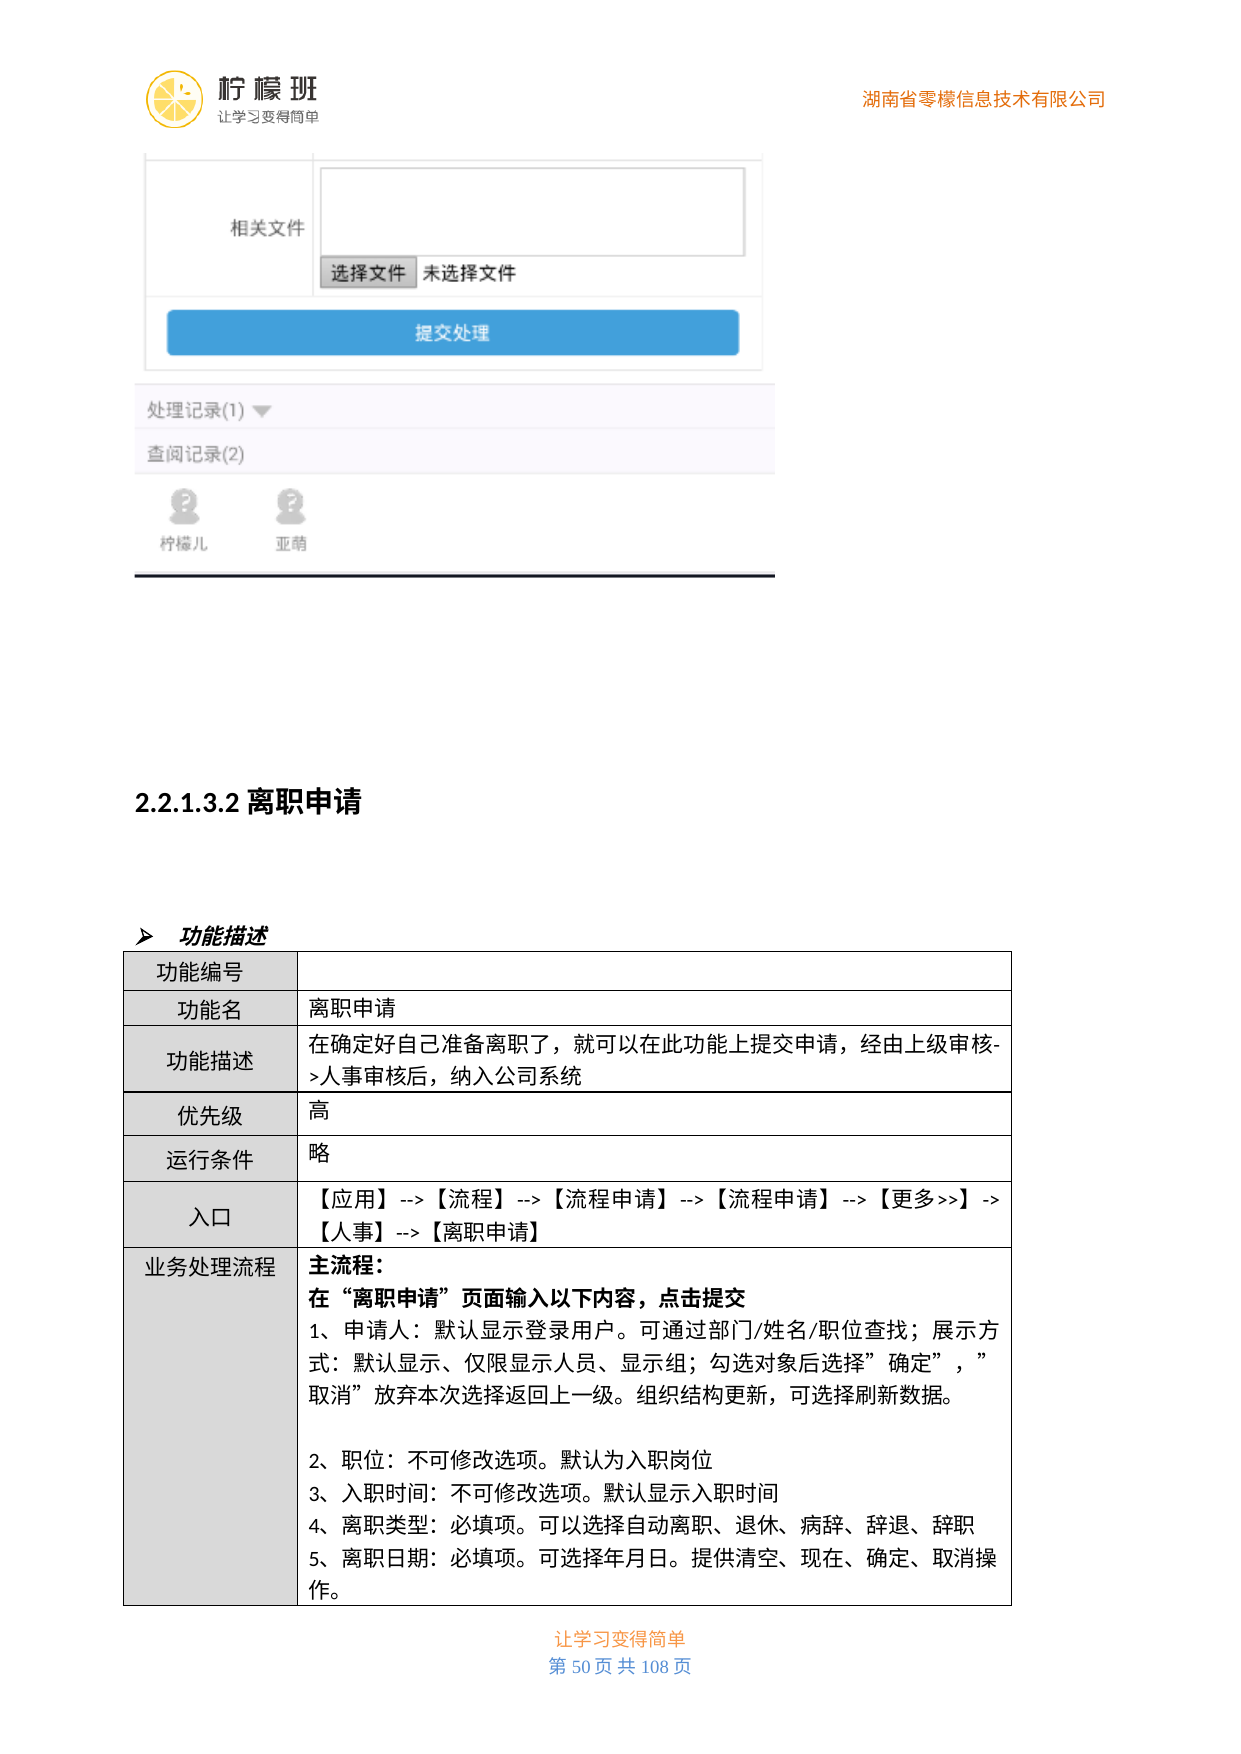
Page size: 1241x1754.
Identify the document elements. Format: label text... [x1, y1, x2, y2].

list 功能描述 [134, 918, 1106, 951]
table_cell 运行条件 [124, 1136, 297, 1181]
table_cell 高 [298, 1093, 1011, 1135]
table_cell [298, 1248, 1011, 1605]
table_cell 优先级 [124, 1093, 297, 1135]
table_cell 【应用】-->【流程】-->【流程申请】-->【流程申请】-->【更多>>】->【人事】-->【离职申请】 [298, 1182, 1011, 1247]
table_cell 在确定好自己准备离职了，就可以在此功能上提交申请，经由上级审核->人事审核后，纳入公司系统 [298, 1026, 1011, 1091]
subtitle 2.2.1.3.2 离职申请 [134, 767, 1106, 832]
table_cell 业务处理流程 [124, 1248, 297, 1605]
table_cell 略 [298, 1136, 1011, 1181]
table_cell 入口 [124, 1182, 297, 1247]
table_header 功能编号 [124, 952, 297, 990]
table_cell 功能描述 [124, 1026, 297, 1091]
table_cell 离职申请 [298, 991, 1011, 1025]
table_cell 功能名 [124, 991, 297, 1025]
picture [134, 153, 775, 581]
picture [134, 65, 340, 133]
table_header [298, 952, 1011, 990]
